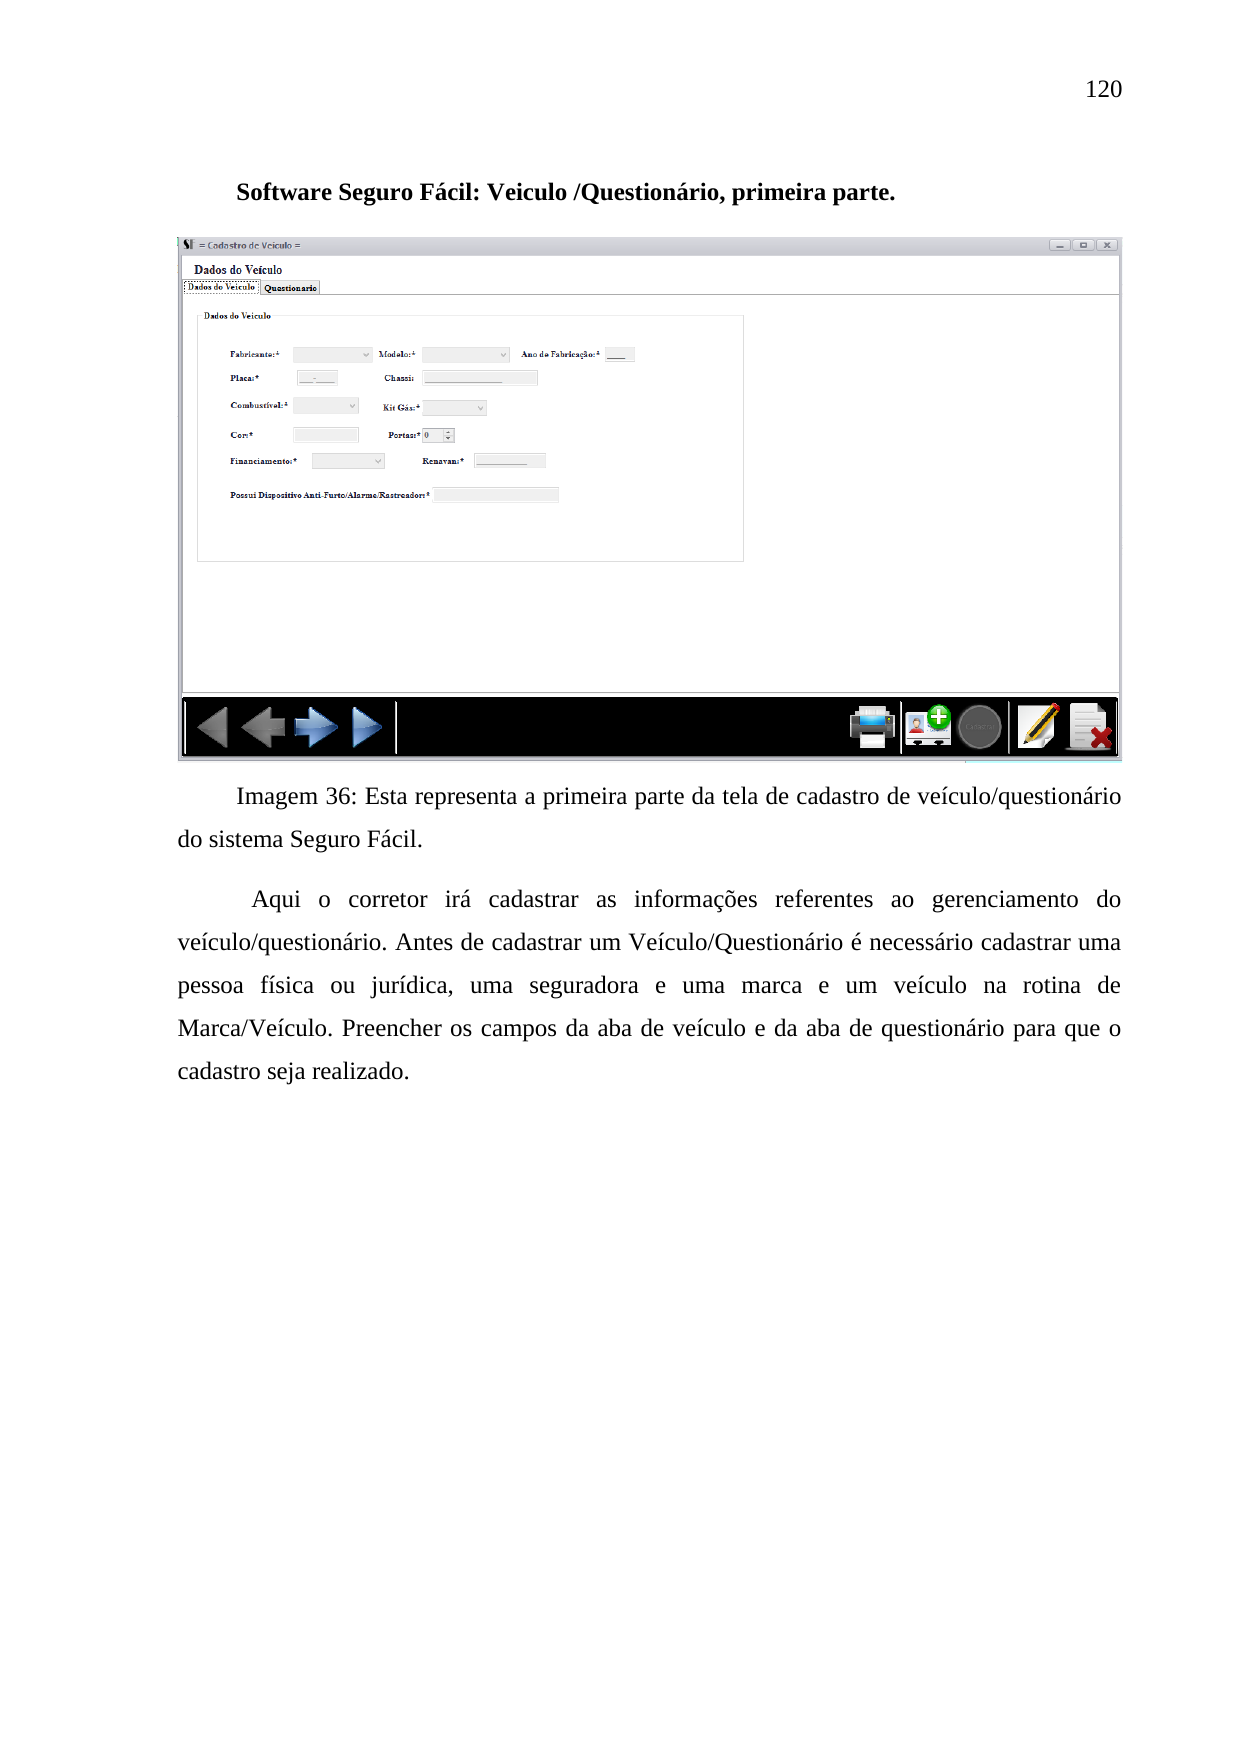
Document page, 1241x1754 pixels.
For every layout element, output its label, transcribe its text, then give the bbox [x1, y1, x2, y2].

text Software Seguro Fácil: Veiculo /Questionário, primeira parte. [236, 177, 1122, 206]
text Aqui o corretor irá cadastrar as informações referentes ao gerenciamento do veículo/questionário. Antes de cadastrar um Veículo/Questionário é necessário cadastrar uma pessoa física ou jurídica, uma seguradora e uma marca e um veículo na rotina de Marca/Veículo. Preencher os campos da aba de veículo e da aba de questionário para que o cadastro seja realizado. [177, 884, 1122, 1085]
picture [177, 237, 1123, 763]
